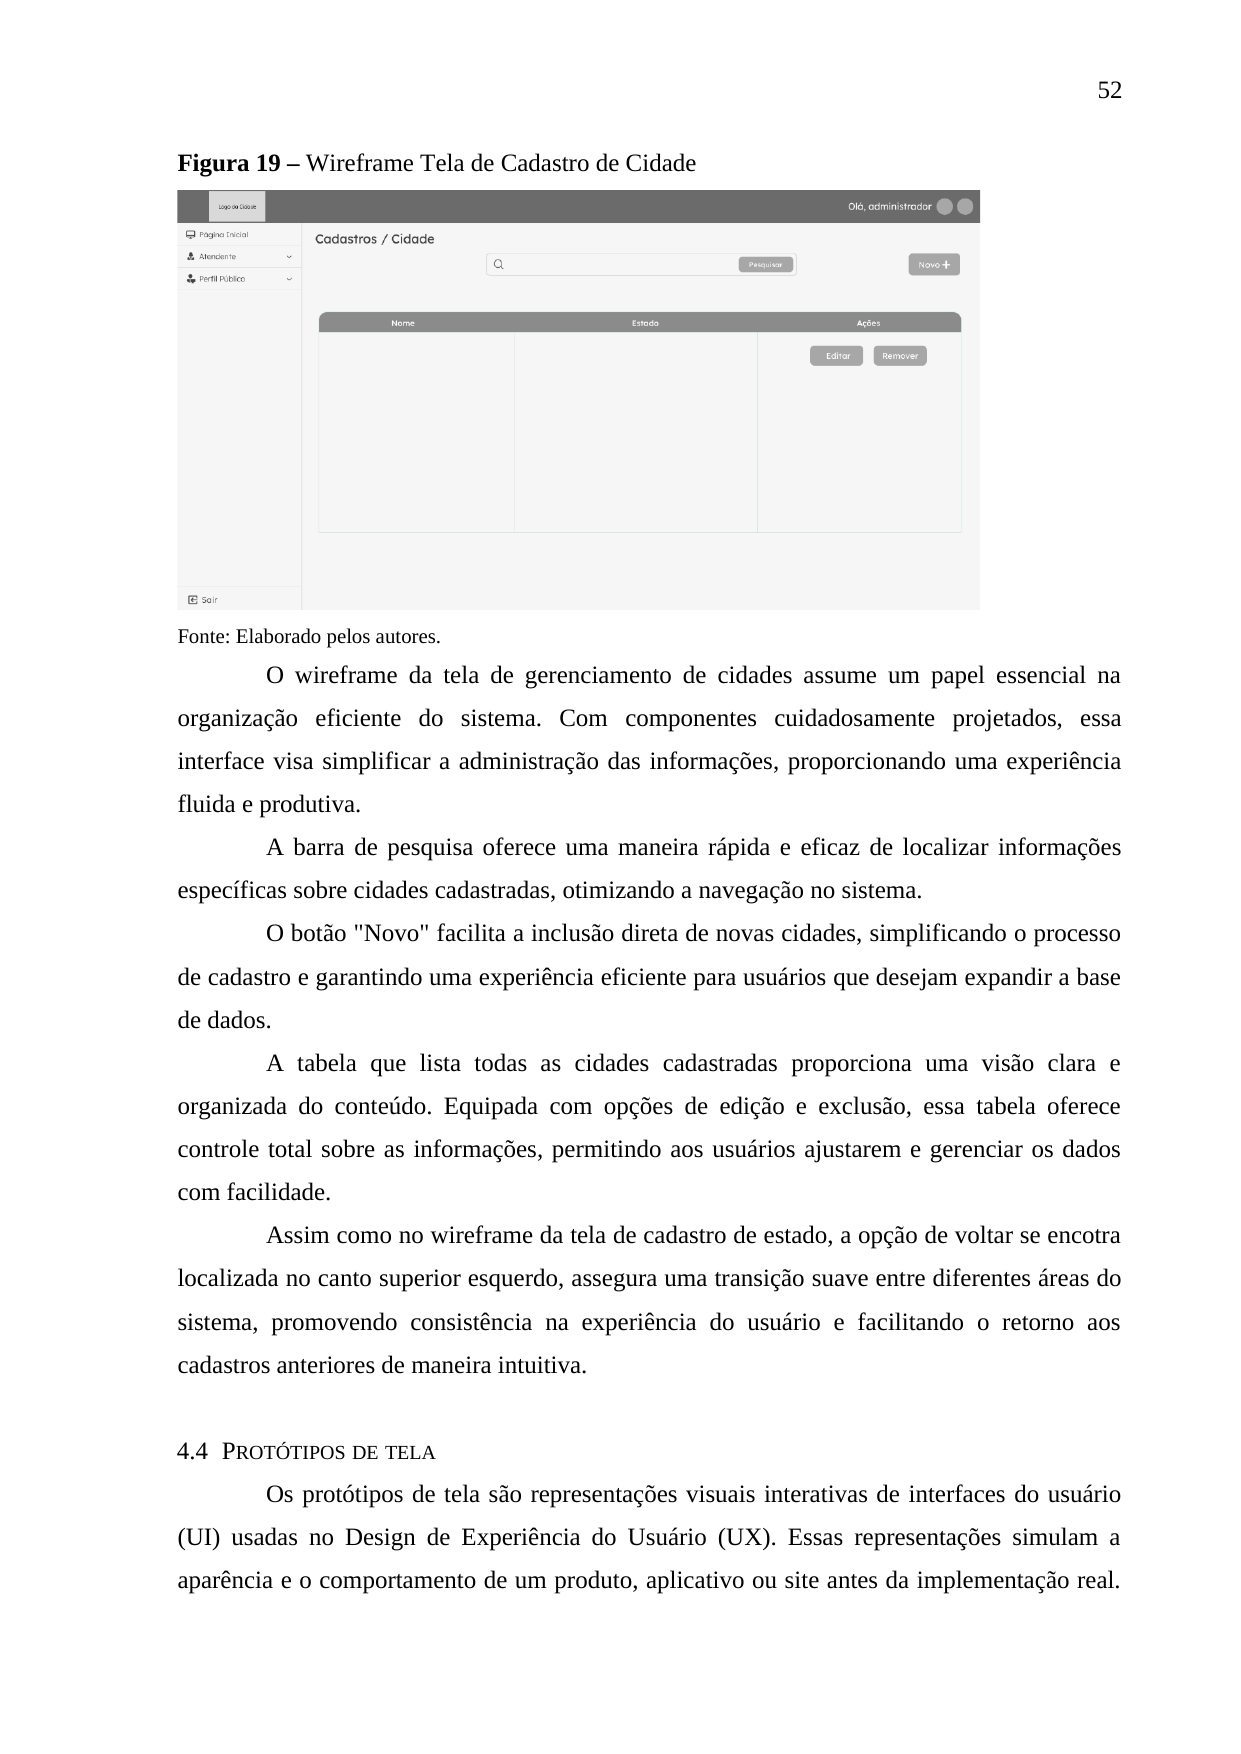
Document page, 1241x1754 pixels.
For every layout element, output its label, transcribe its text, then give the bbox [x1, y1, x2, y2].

text Assim como no wireframe da tela de cadastro de estado, a opção de voltar se encotra localizada no canto superior esquerdo, assegura uma transição suave entre diferentes áreas do sistema, promovendo consistência na experiência do usuário e facilitando o retorno aos cadastros anteriores de maneira intuitiva. [177, 1220, 1122, 1378]
text O botão "Novo" facilita a inclusão direta de novas cidades, simplificando o processo de cadastro e garantindo uma experiência eficiente para usuários que desejam expandir a base de dados. [177, 918, 1122, 1033]
text A barra de pesquisa oferece uma maneira rápida e eficaz de localizar informações específicas sobre cidades cadastradas, otimizando a navegação no sistema. [177, 832, 1122, 904]
subtitle Protótipos de tela [177, 1436, 1122, 1465]
text A tabela que lista todas as cidades cadastradas proporciona uma visão clara e organizada do conteúdo. Equipada com opções de edição e exclusão, essa tabela oferece controle total sobre as informações, permitindo aos usuários ajustarem e gerenciar os dados com facilidade. [177, 1048, 1122, 1206]
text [177, 1479, 1122, 1594]
text O wireframe da tela de gerenciamento de cidades assume um papel essencial na organização eficiente do sistema. Com componentes cuidadosamente projetados, essa interface visa simplificar a administração das informações, proporcionando uma experiência fluida e produtiva. [177, 660, 1122, 818]
text Fonte: Elaborado pelos autores. [177, 624, 1122, 648]
picture [177, 190, 981, 610]
